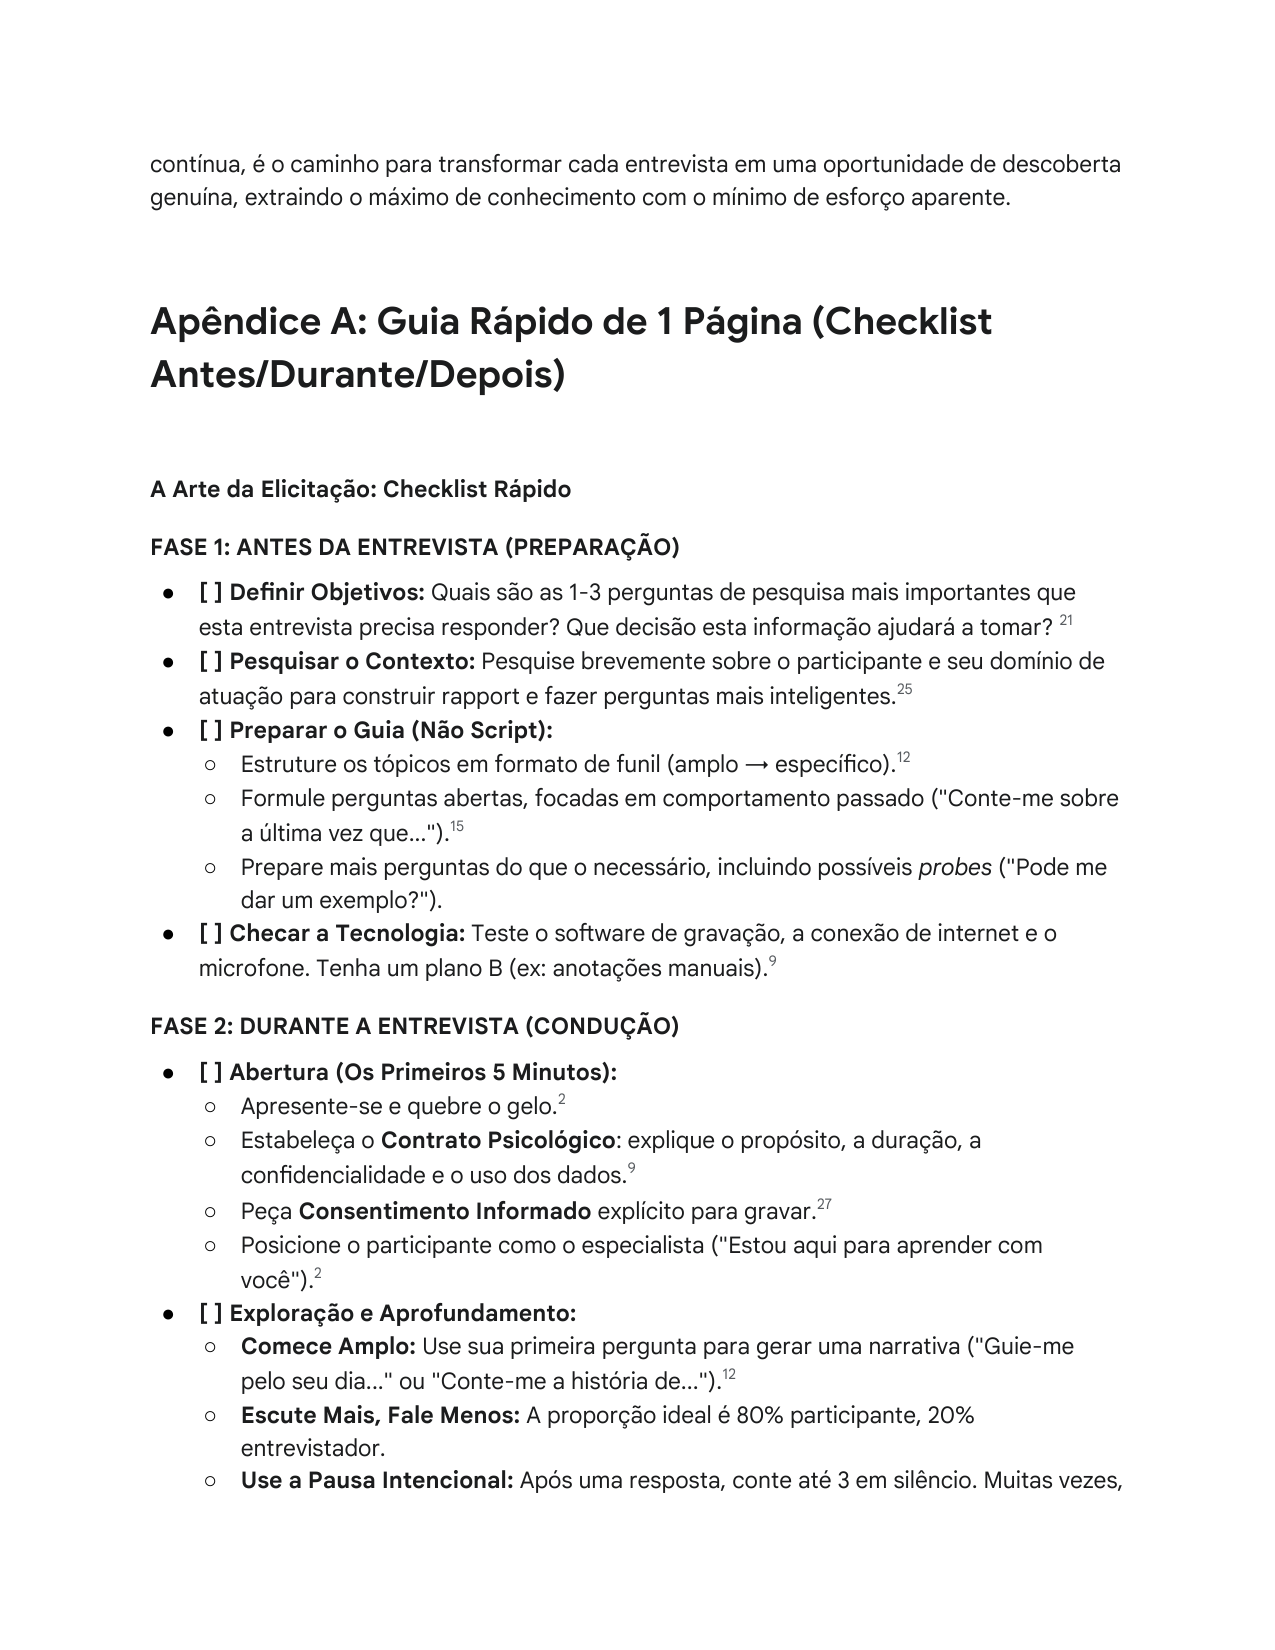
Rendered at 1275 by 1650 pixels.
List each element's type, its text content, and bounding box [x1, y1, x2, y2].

list [ ] Abertura (Os Primeiros 5 Minutos): [161, 1058, 1125, 1087]
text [150, 150, 1125, 211]
list [ ] Checar a Tecnologia: Teste o software de gravação, a conexão de internet e o microfone. Tenha um plano B (ex: anotações manuais).9 [161, 919, 1125, 983]
list Peça Consentimento Informado explícito para gravar.27 [203, 1195, 1125, 1226]
list Apresente-se e quebre o gelo.2 [203, 1091, 1125, 1122]
list [ ] Pesquisar o Contexto: Pesquise brevemente sobre o participante e seu domínio de atuação para construir rapport e fazer perguntas mais inteligentes.25 [161, 647, 1125, 712]
list Formule perguntas abertas, focadas em comportamento passado ("Conte-me sobre a última vez que...").15 [203, 784, 1125, 849]
list Comece Amplo: Use sua primeira pergunta para gerar uma narrativa ("Guie-me pelo seu dia..." ou "Conte-me a história de...").12 [203, 1332, 1125, 1397]
subtitle Apêndice A: Guia Rápido de 1 Página (Checklist Antes/Durante/Depois) [150, 298, 1125, 399]
list Estabeleça o Contrato Psicológico: explique o propósito, a duração, a confidencialidade e o uso dos dados.9 [203, 1126, 1125, 1191]
list [ ] Preparar o Guia (Não Script): [161, 716, 1125, 745]
list Prepare mais perguntas do que o necessário, incluindo possíveis probes ("Pode me dar um exemplo?"). [203, 853, 1125, 915]
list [203, 1467, 1125, 1495]
list [ ] Exploração e Aprofundamento: [161, 1300, 1125, 1328]
text FASE 1: ANTES DA ENTREVISTA (PREPARAÇÃO) [150, 533, 1125, 562]
text FASE 2: DURANTE A ENTREVISTA (CONDUÇÃO) [150, 1013, 1125, 1041]
list [ ] Definir Objetivos: Quais são as 1-3 perguntas de pesquisa mais importantes que esta entrevista precisa responder? Que decisão esta informação ajudará a tomar? 21 [161, 578, 1125, 643]
list Estruture os tópicos em formato de funil (amplo → específico).12 [203, 749, 1125, 780]
list Posicione o participante como o especialista ("Estou aqui para aprender com você").2 [203, 1231, 1125, 1295]
text A Arte da Elicitação: Checklist Rápido [150, 475, 1125, 504]
list Escute Mais, Fale Menos: A proporção ideal é 80% participante, 20% entrevistador. [203, 1401, 1125, 1463]
